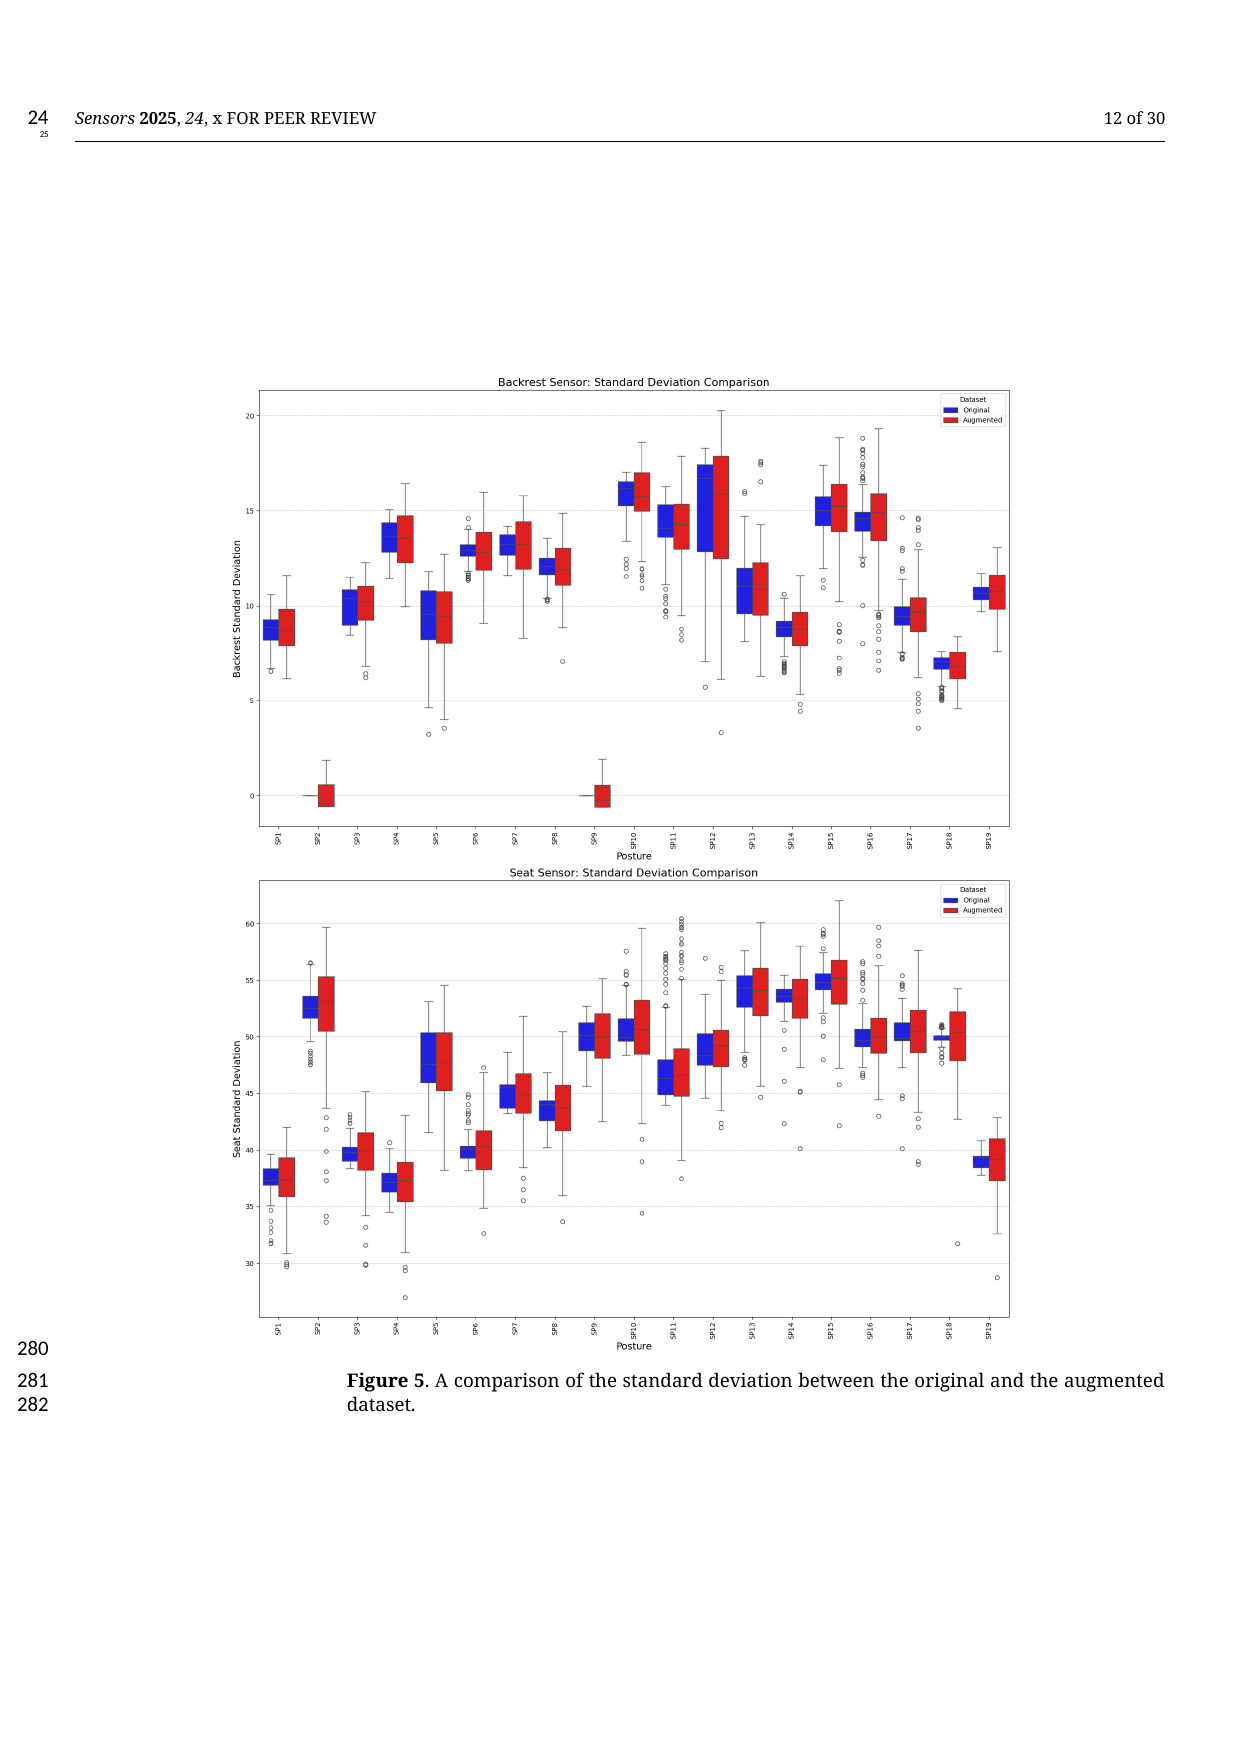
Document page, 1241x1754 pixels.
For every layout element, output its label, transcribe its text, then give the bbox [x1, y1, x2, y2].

picture [228, 373, 1013, 1356]
text Figure 5. A comparison of the standard deviation between the original and the augmented dataset. [347, 1368, 1165, 1417]
